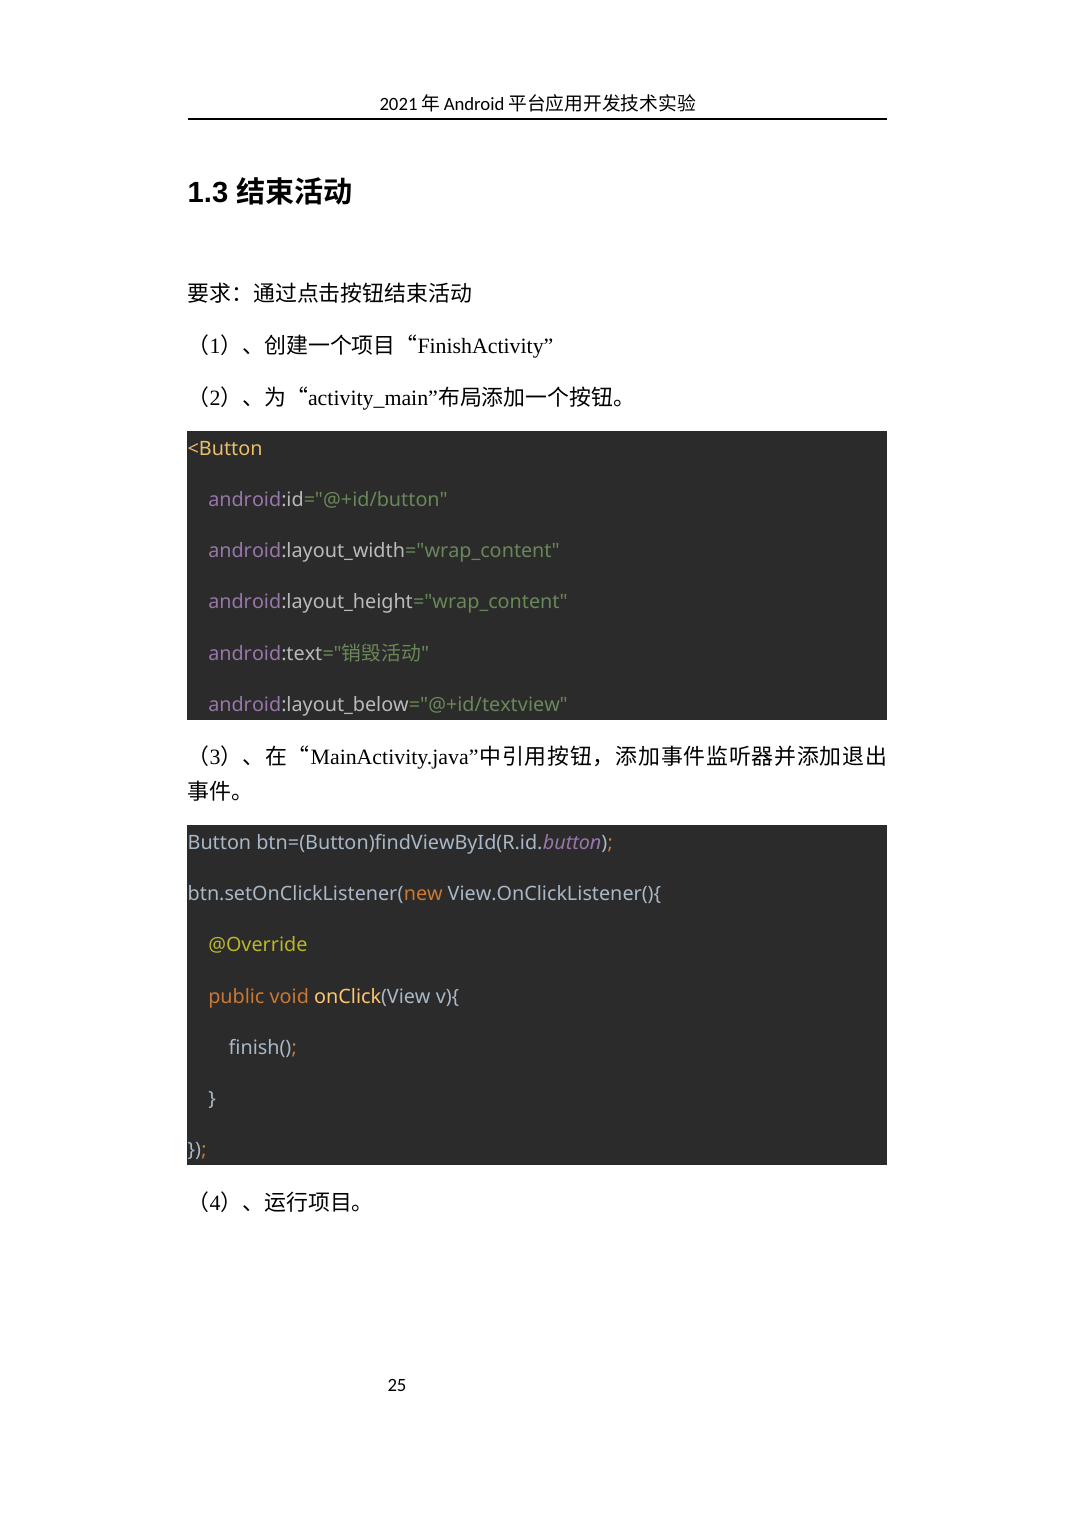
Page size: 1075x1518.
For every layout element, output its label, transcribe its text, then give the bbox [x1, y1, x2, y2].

text @Override [187, 928, 887, 960]
text <Button [187, 431, 887, 463]
text public void onClick(View v){ [187, 979, 887, 1012]
text btn.setOnClickListener(new View.OnClickListener(){ [187, 877, 887, 909]
text 要求：通过点击按钮结束活动 [187, 276, 887, 308]
text android:layout_below="@+id/textview" [187, 687, 887, 720]
list 、运行项目。 [187, 1184, 887, 1217]
text finish(); [187, 1030, 887, 1063]
list 、创建一个项目“FinishActivity” [187, 328, 887, 360]
text } [187, 1082, 887, 1114]
text android:layout_height="wrap_content" [187, 585, 887, 617]
subtitle 1.3 结束活动 [187, 158, 887, 223]
text Button btn=(Button)findViewById(R.id.button); [187, 825, 887, 858]
text }); [187, 1133, 887, 1165]
text android:text="销毁活动" [187, 636, 887, 668]
list 、在“MainActivity.java”中引用按钮，添加事件监听器并添加退出事件。 [187, 739, 887, 806]
text android:id="@+id/button" [187, 482, 887, 515]
text android:layout_width="wrap_content" [187, 533, 887, 566]
list 、为“activity_main”布局添加一个按钮。 [187, 379, 887, 412]
